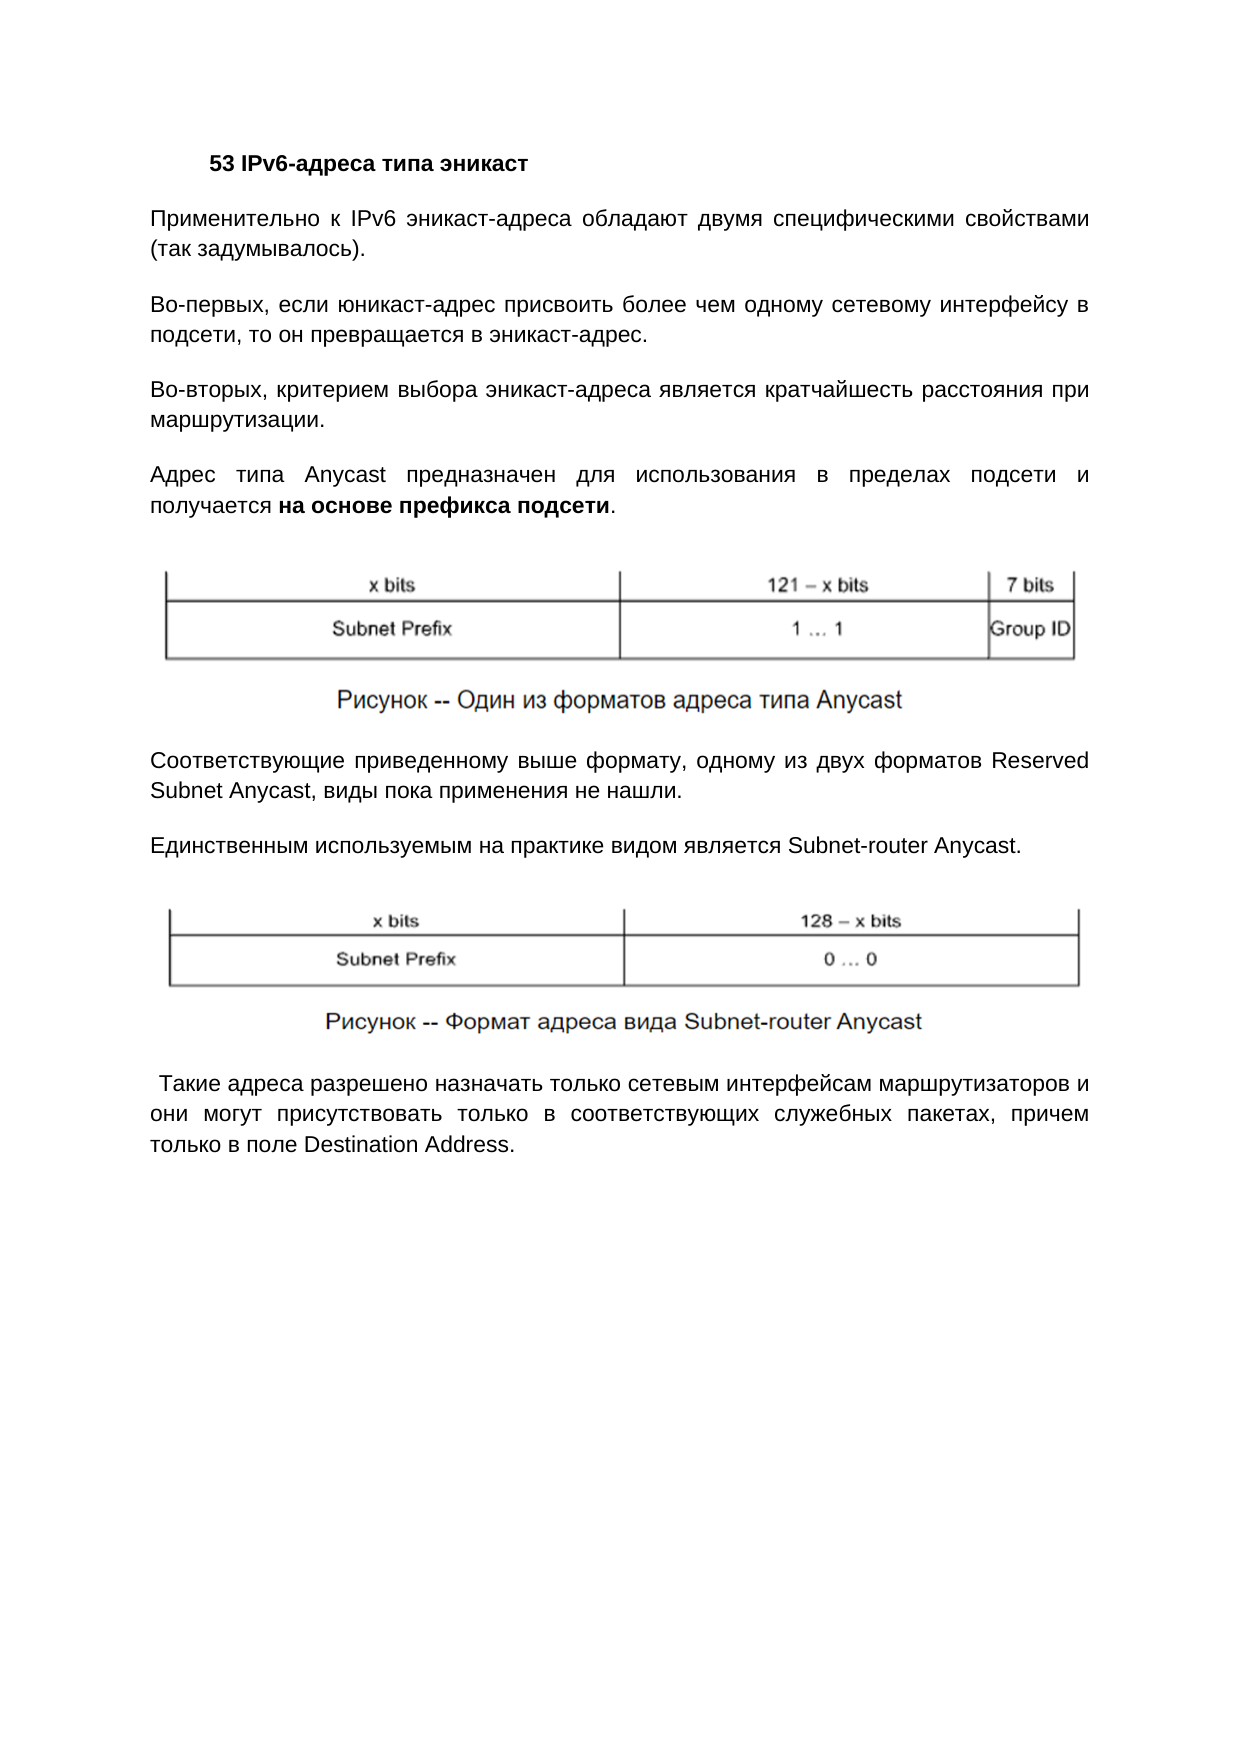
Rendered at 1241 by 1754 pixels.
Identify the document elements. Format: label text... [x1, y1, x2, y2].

text Применительно к IPv6 эникаст-адреса обладают двумя специфическими свойствами (так задумывалось). [150, 205, 1090, 262]
picture [150, 887, 1091, 1042]
text Соответствующие приведенному выше формату, одному из двух форматов Reserved Subnet Anycast, виды пока применения не нашли. [150, 747, 1090, 803]
text Такие адреса разрешено назначать только сетевым интерфейсам маршрутизаторов и они могут присутствовать только в соответствующих служебных пакетах, причем только в поле Destination Address. [150, 1070, 1090, 1157]
text Во-вторых, критерием выбора эникаст-адреса является кратчайшесть расстояния при маршрутизации. [150, 376, 1090, 433]
picture [150, 546, 1091, 718]
text 53 IPv6-адреса типа эникаст [150, 150, 1090, 176]
text Адрес типа Anycast предназначен для использования в пределах подсети и получается на основе префикса подсети. [150, 461, 1090, 518]
text Во-первых, если юникаст-адрес присвоить более чем одному сетевому интерфейсу в подсети, то он превращается в эникаст-адрес. [150, 291, 1090, 347]
text Единственным используемым на практике видом является Subnet-router Anycast. [150, 832, 1090, 858]
